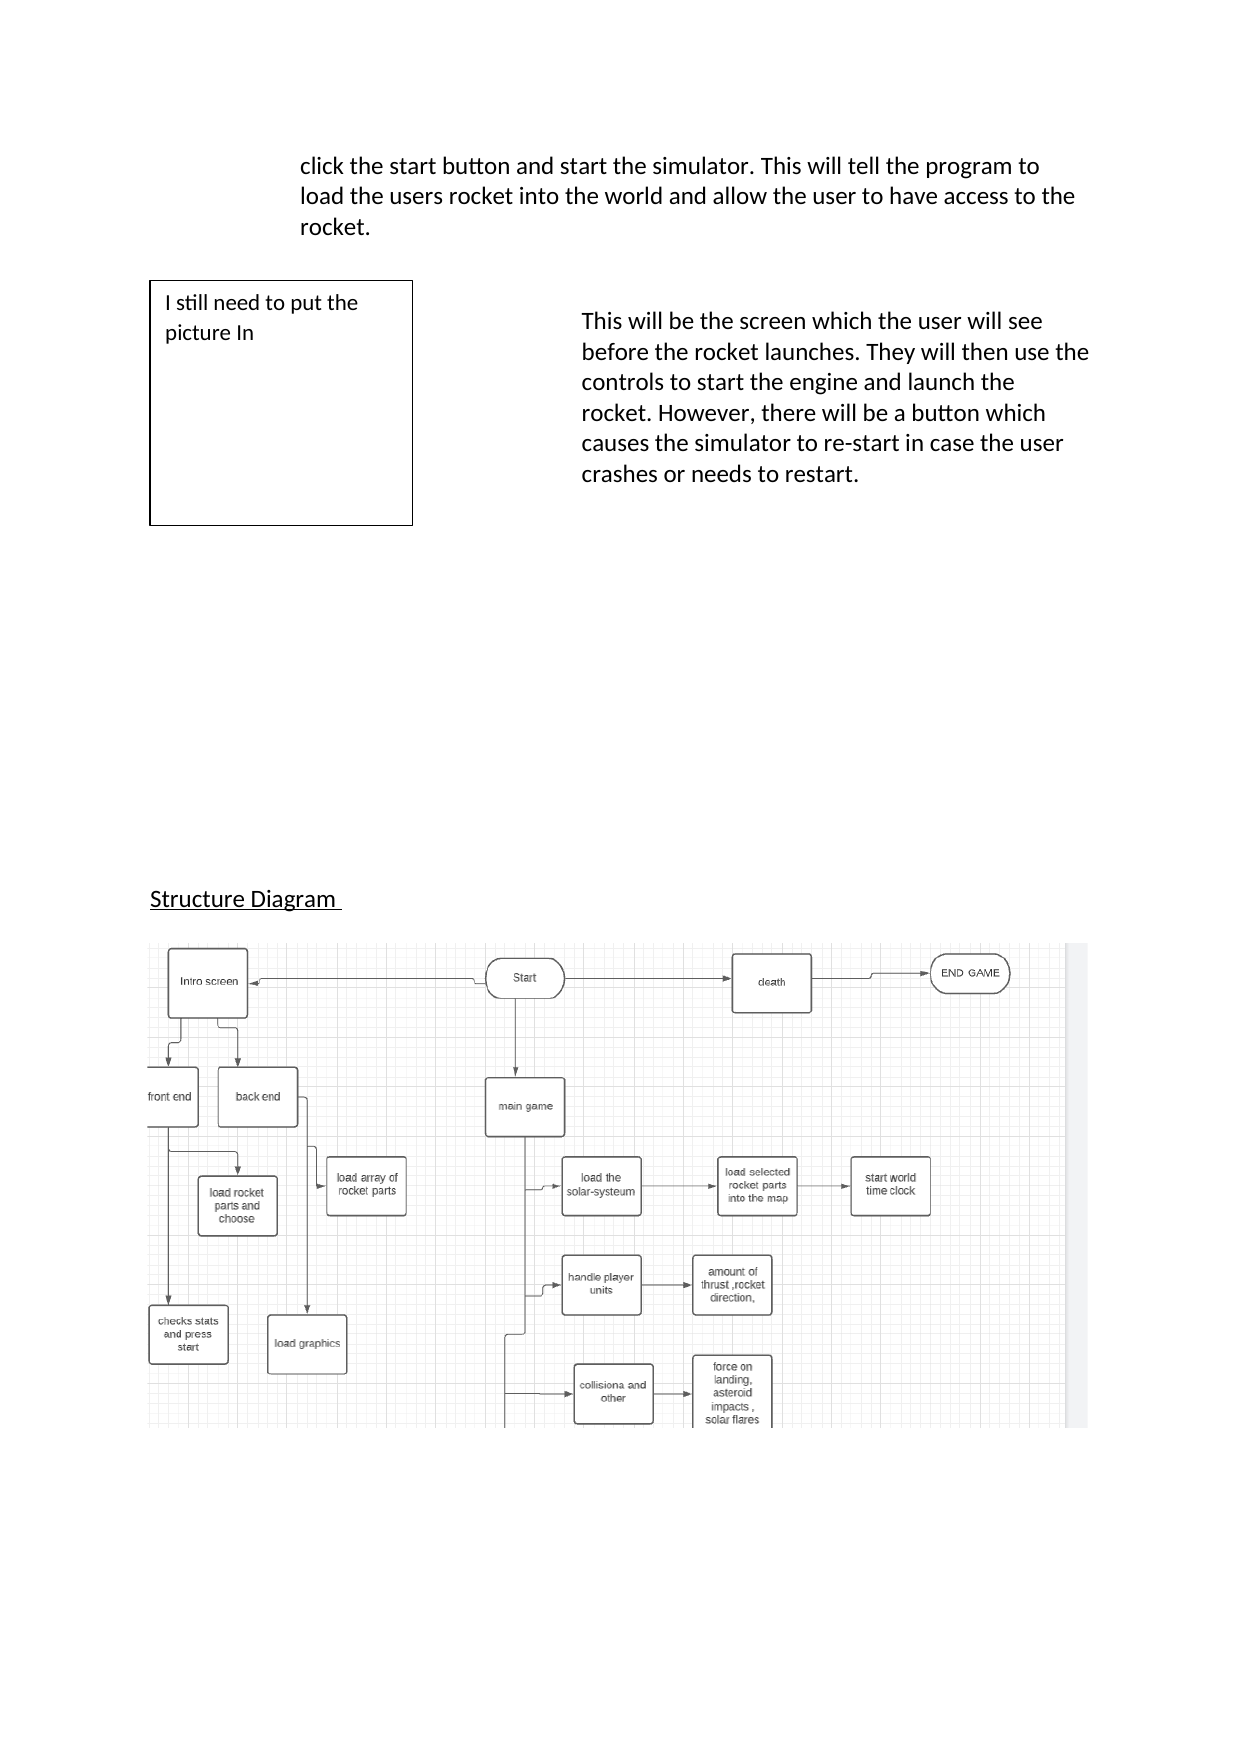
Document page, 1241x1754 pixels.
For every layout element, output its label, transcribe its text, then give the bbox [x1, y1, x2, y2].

text Structure Diagram [150, 883, 1090, 913]
text This will be the screen which the user will see before the rocket launches. They will then use the controls to start the engine and launch the rocket. However, there will be a button which causes the simulator to re-start in case the user crashes or needs to restart. [413, 305, 1090, 488]
picture [147, 943, 1088, 1428]
